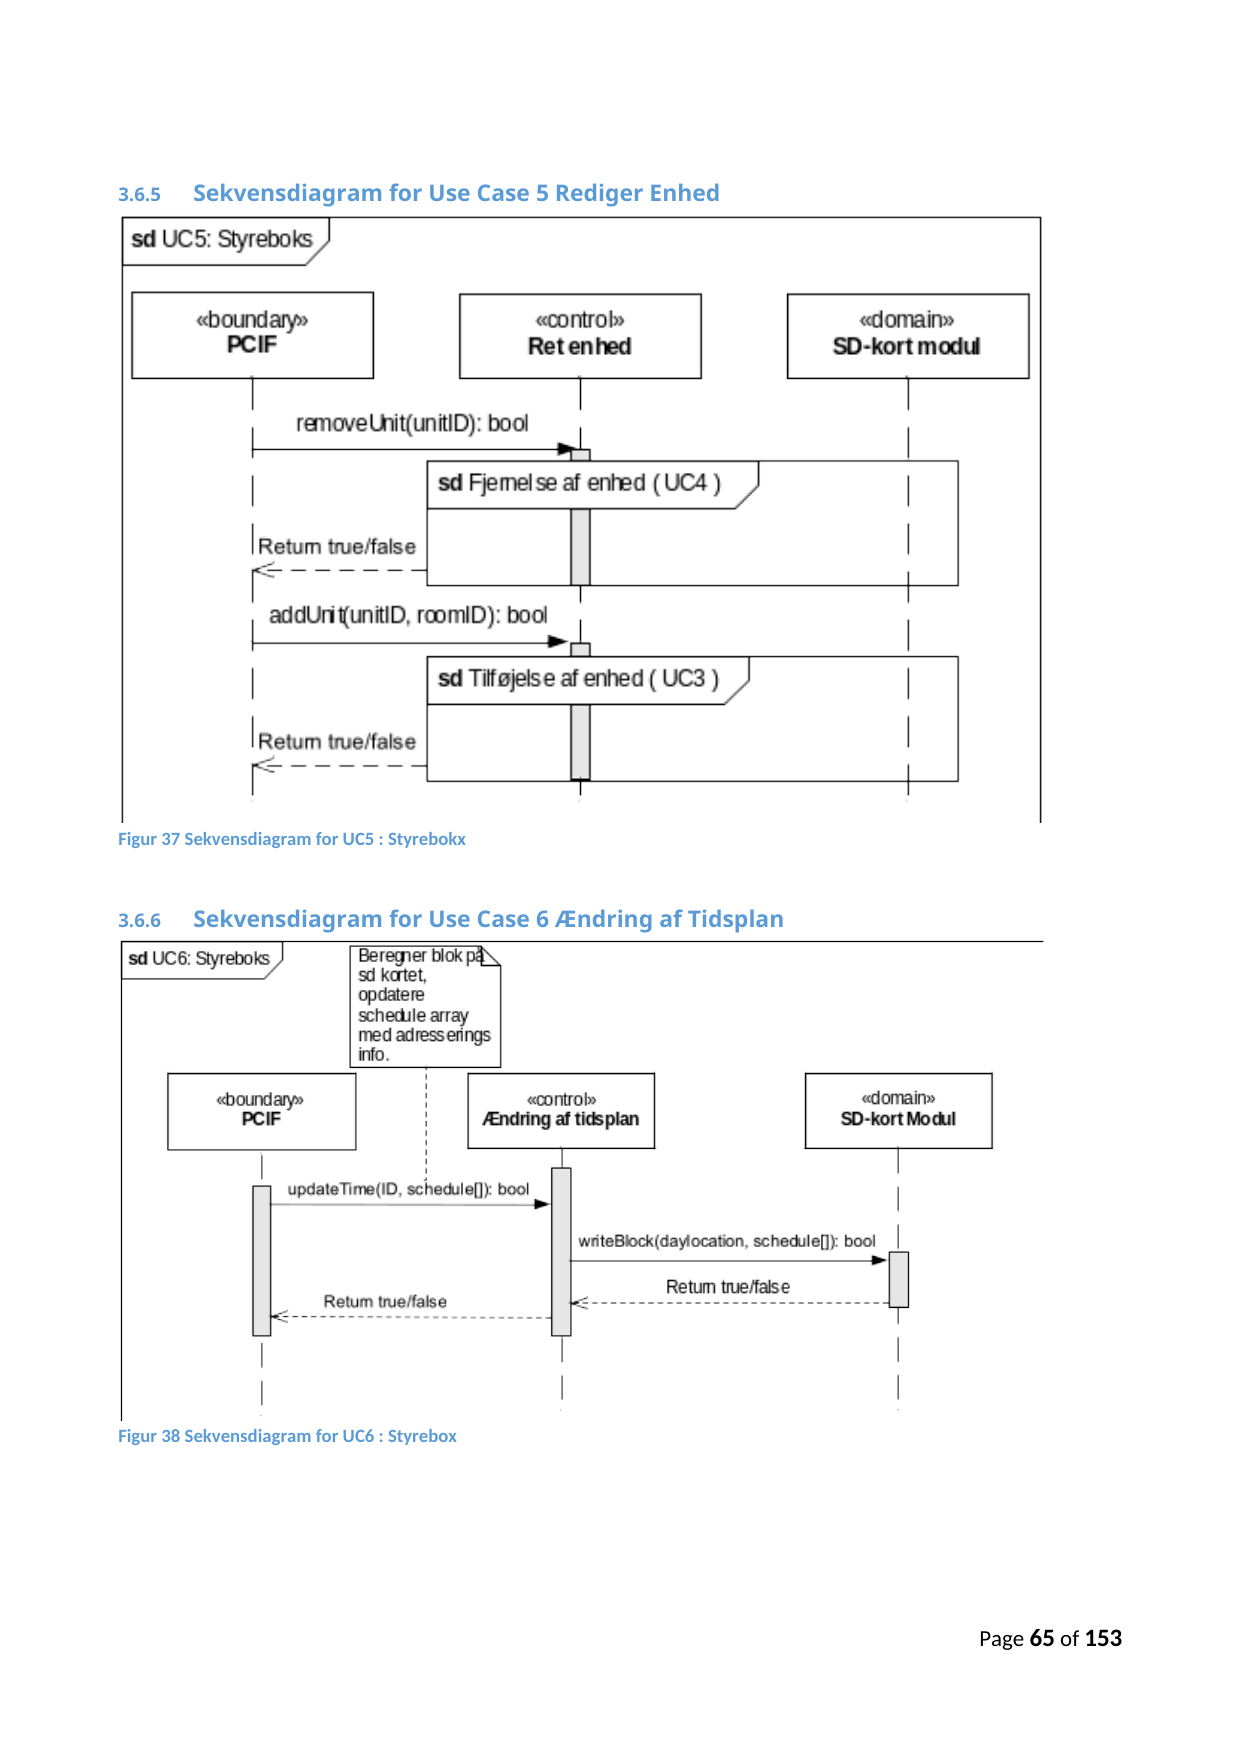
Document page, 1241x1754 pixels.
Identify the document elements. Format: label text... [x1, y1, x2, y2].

text Figur 37 Sekvensdiagram for UC5 : Styrebokx [118, 827, 1122, 850]
subtitle Sekvensdiagram for Use Case 5 Rediger Enhed [118, 177, 1122, 208]
subtitle Sekvensdiagram for Use Case 6 Ændring af Tidsplan [118, 903, 1122, 934]
text Figur 38 Sekvensdiagram for UC6 : Styrebox [118, 1424, 1122, 1447]
